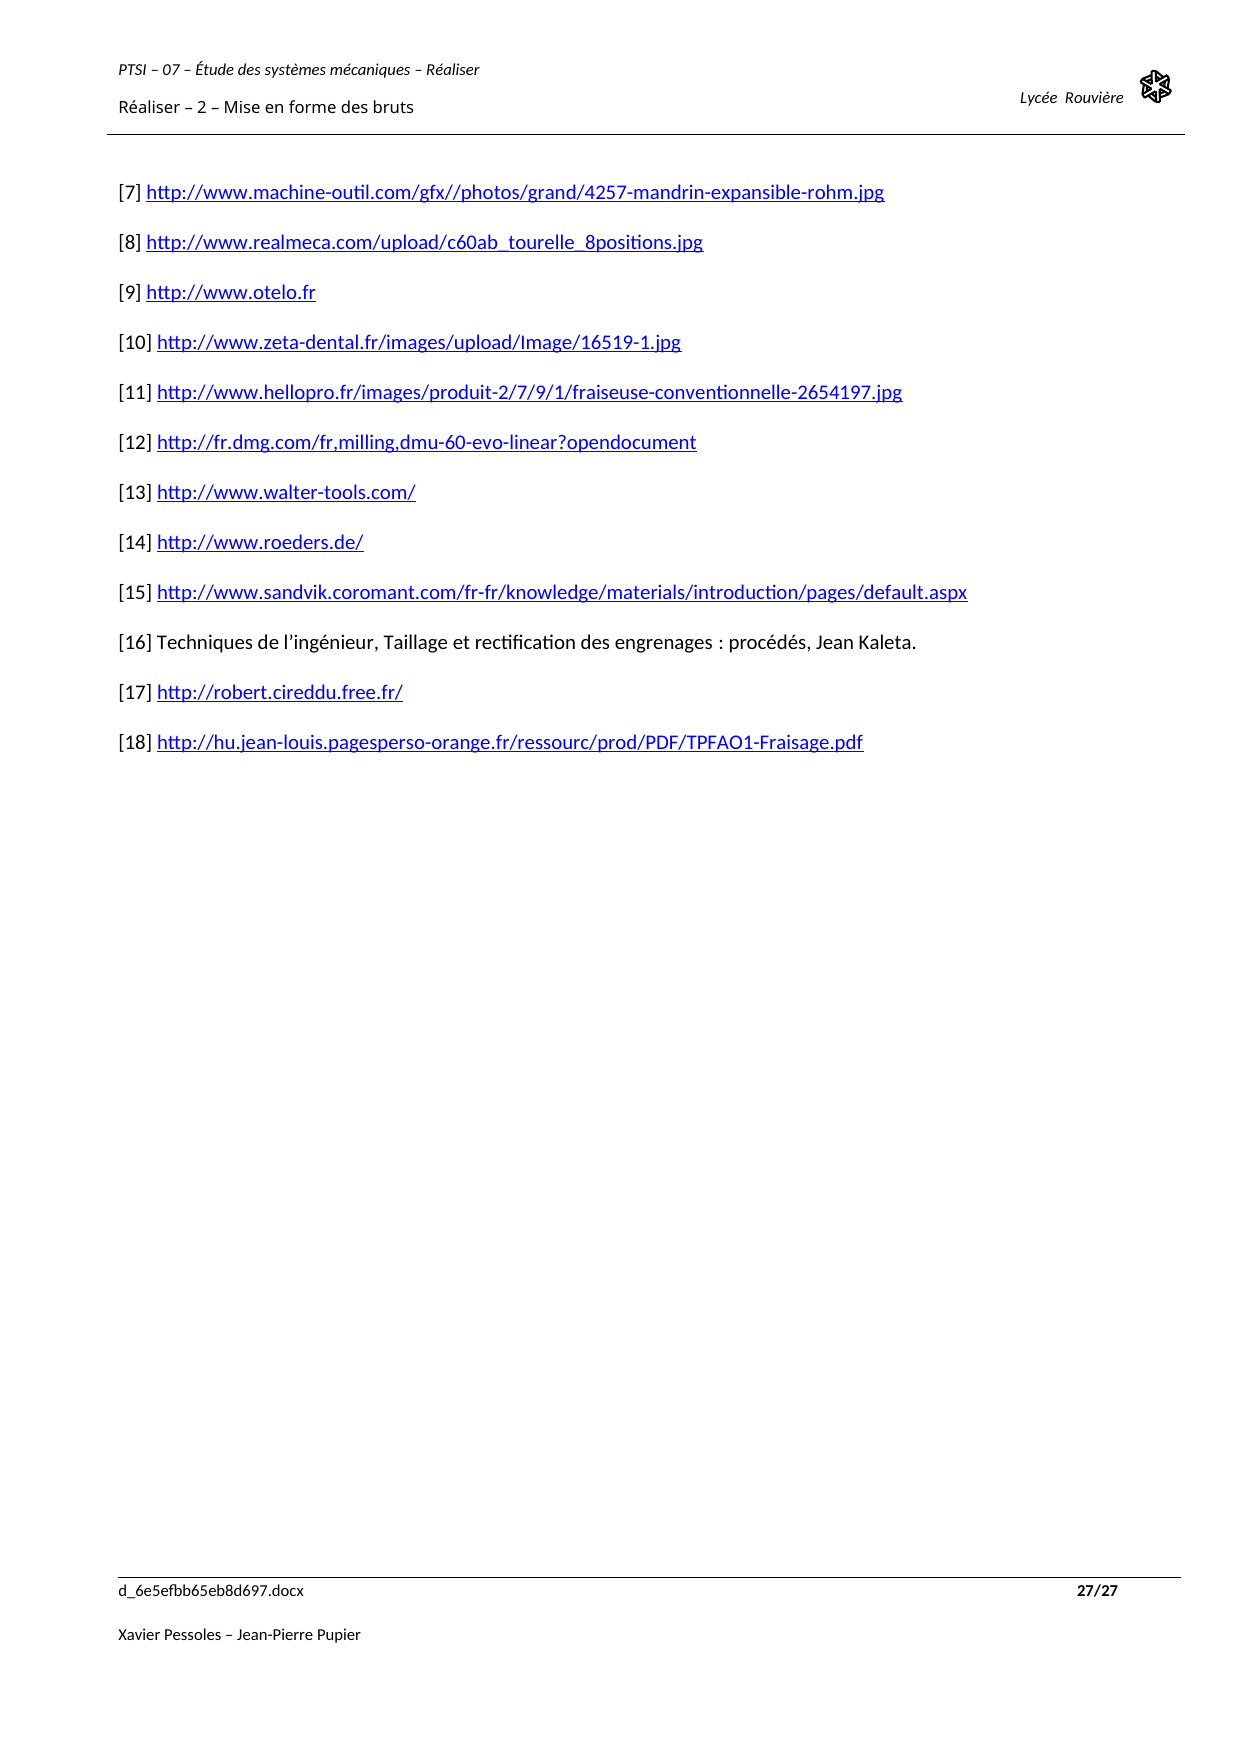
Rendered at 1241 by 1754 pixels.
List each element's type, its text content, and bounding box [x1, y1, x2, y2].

text [15] http://www.sandvik.coromant.com/fr-fr/knowledge/materials/introduction/pages/default.aspx [118, 579, 1181, 604]
text [10] http://www.zeta-dental.fr/images/upload/Image/16519-1.jpg [118, 329, 1181, 354]
text [7] http://www.machine-outil.com/gfx//photos/grand/4257-mandrin-expansible-rohm.jpg [118, 179, 1181, 204]
text [9] http://www.otelo.fr [118, 279, 1181, 304]
text [16] Techniques de l’ingénieur, Taillage et rectification des engrenages : procédés, Jean Kaleta. [118, 629, 1181, 654]
text [18] http://hu.jean-louis.pagesperso-orange.fr/ressourc/prod/PDF/TPFAO1-Fraisage.pdf [118, 729, 1181, 754]
text [14] http://www.roeders.de/ [118, 529, 1181, 554]
text [8] http://www.realmeca.com/upload/c60ab_tourelle_8positions.jpg [118, 229, 1181, 254]
text [17] http://robert.cireddu.free.fr/ [118, 679, 1181, 704]
text [13] http://www.walter-tools.com/ [118, 479, 1181, 504]
text [11] http://www.hellopro.fr/images/produit-2/7/9/1/fraiseuse-conventionnelle-2654197.jpg [118, 379, 1181, 404]
text [12] http://fr.dmg.com/fr,milling,dmu-60-evo-linear?opendocument [118, 429, 1181, 454]
